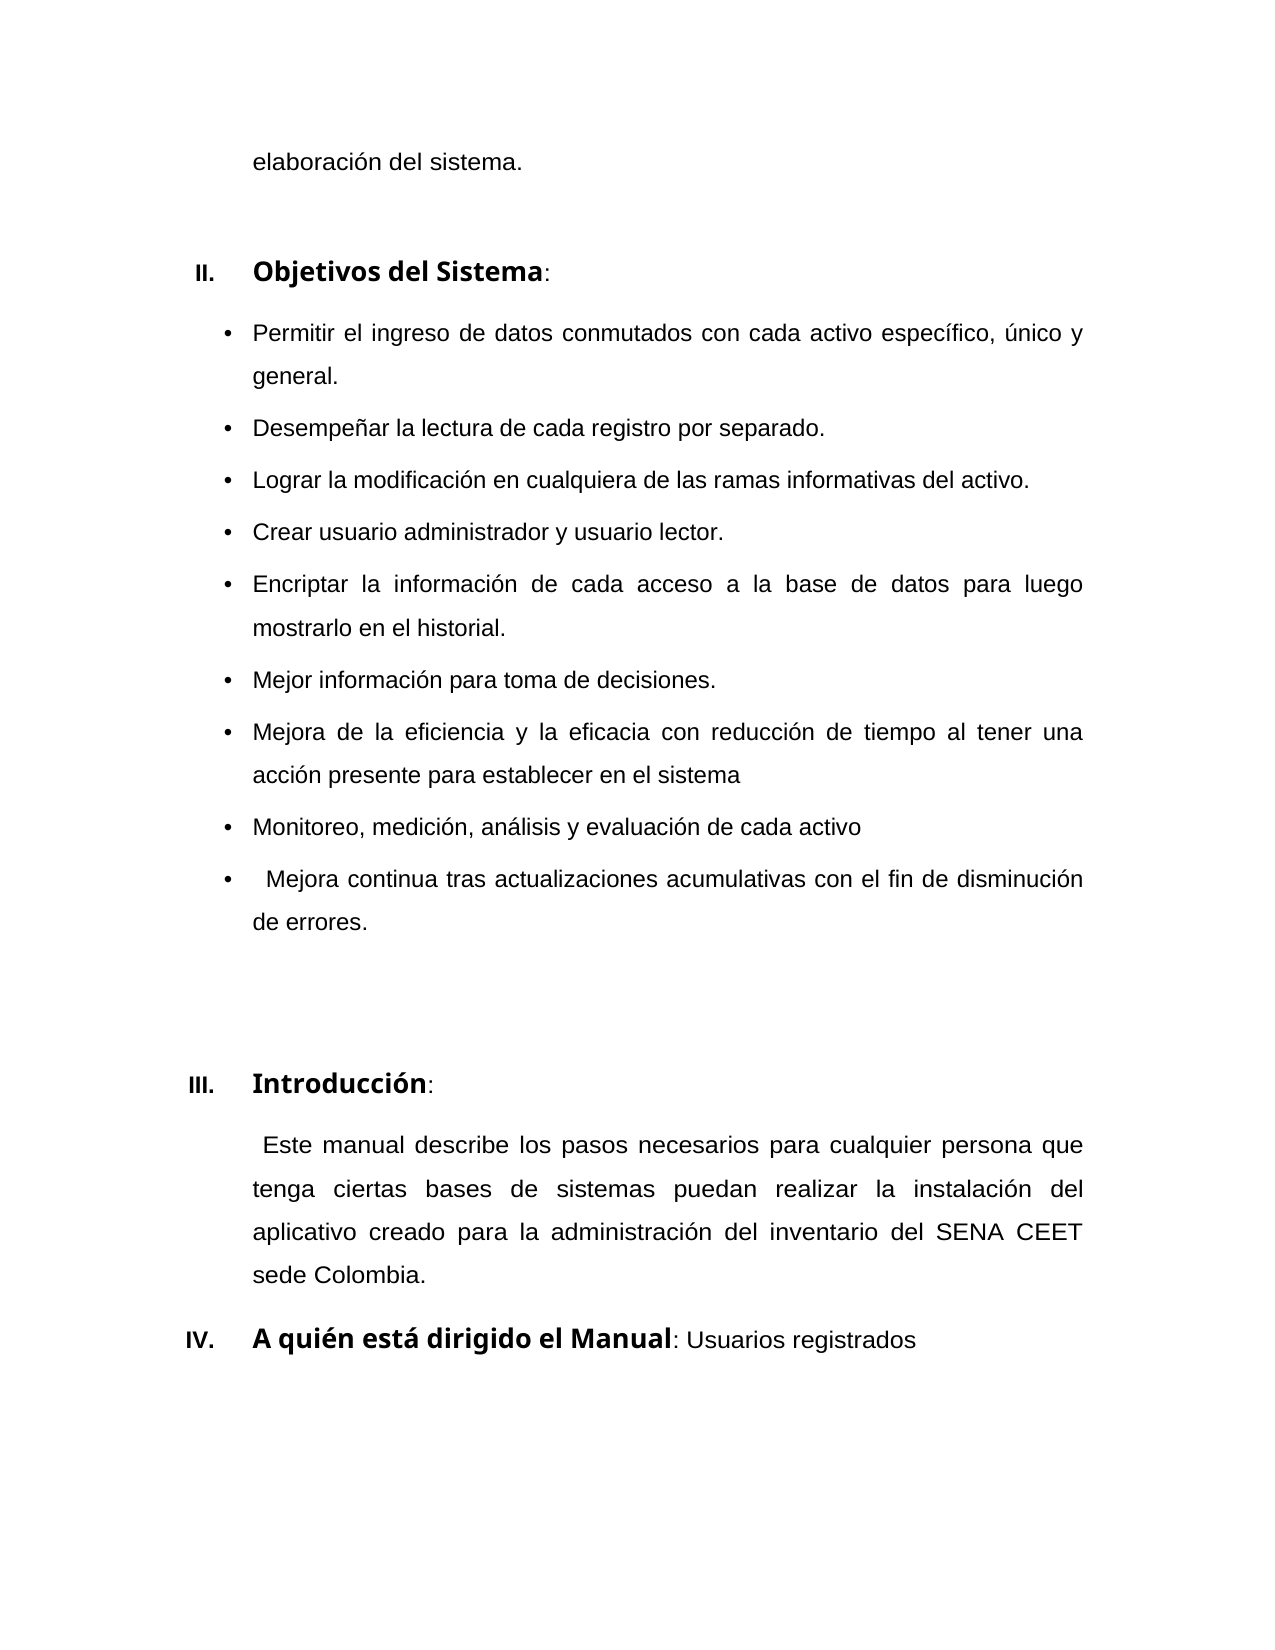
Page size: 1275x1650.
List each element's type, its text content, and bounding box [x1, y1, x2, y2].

list Objetivos del Sistema: [215, 252, 1085, 289]
list • Mejora continua tras actualizaciones acumulativas con el fin de disminución de errores. [224, 865, 1085, 936]
list A quién está dirigido el Manual: Usuarios registrados [215, 1319, 1086, 1356]
list • Encriptar la información de cada acceso a la base de datos para luego mostrarlo en el historial. [224, 570, 1085, 641]
list • Mejor información para toma de decisiones. [224, 666, 1085, 693]
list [215, 148, 1085, 175]
list • Crear usuario administrador y usuario lector. [224, 518, 1085, 546]
list • Desempeñar la lectura de cada registro por separado. [224, 414, 1085, 441]
list Introducción: [215, 1065, 1085, 1102]
list • Lograr la modificación en cualquiera de las ramas informativas del activo. [224, 466, 1085, 494]
list Este manual describe los pasos necesarios para cualquier persona que tenga ciertas bases de sistemas puedan realizar la instalación del aplicativo creado para la administración del inventario del SENA CEET sede Colombia. [252, 1131, 1085, 1288]
list • Mejora de la eficiencia y la eficacia con reducción de tiempo al tener una acción presente para establecer en el sistema [224, 718, 1085, 788]
list • Monitoreo, medición, análisis y evaluación de cada activo [224, 813, 1085, 841]
list • Permitir el ingreso de datos conmutados con cada activo específico, único y general. [224, 319, 1085, 389]
